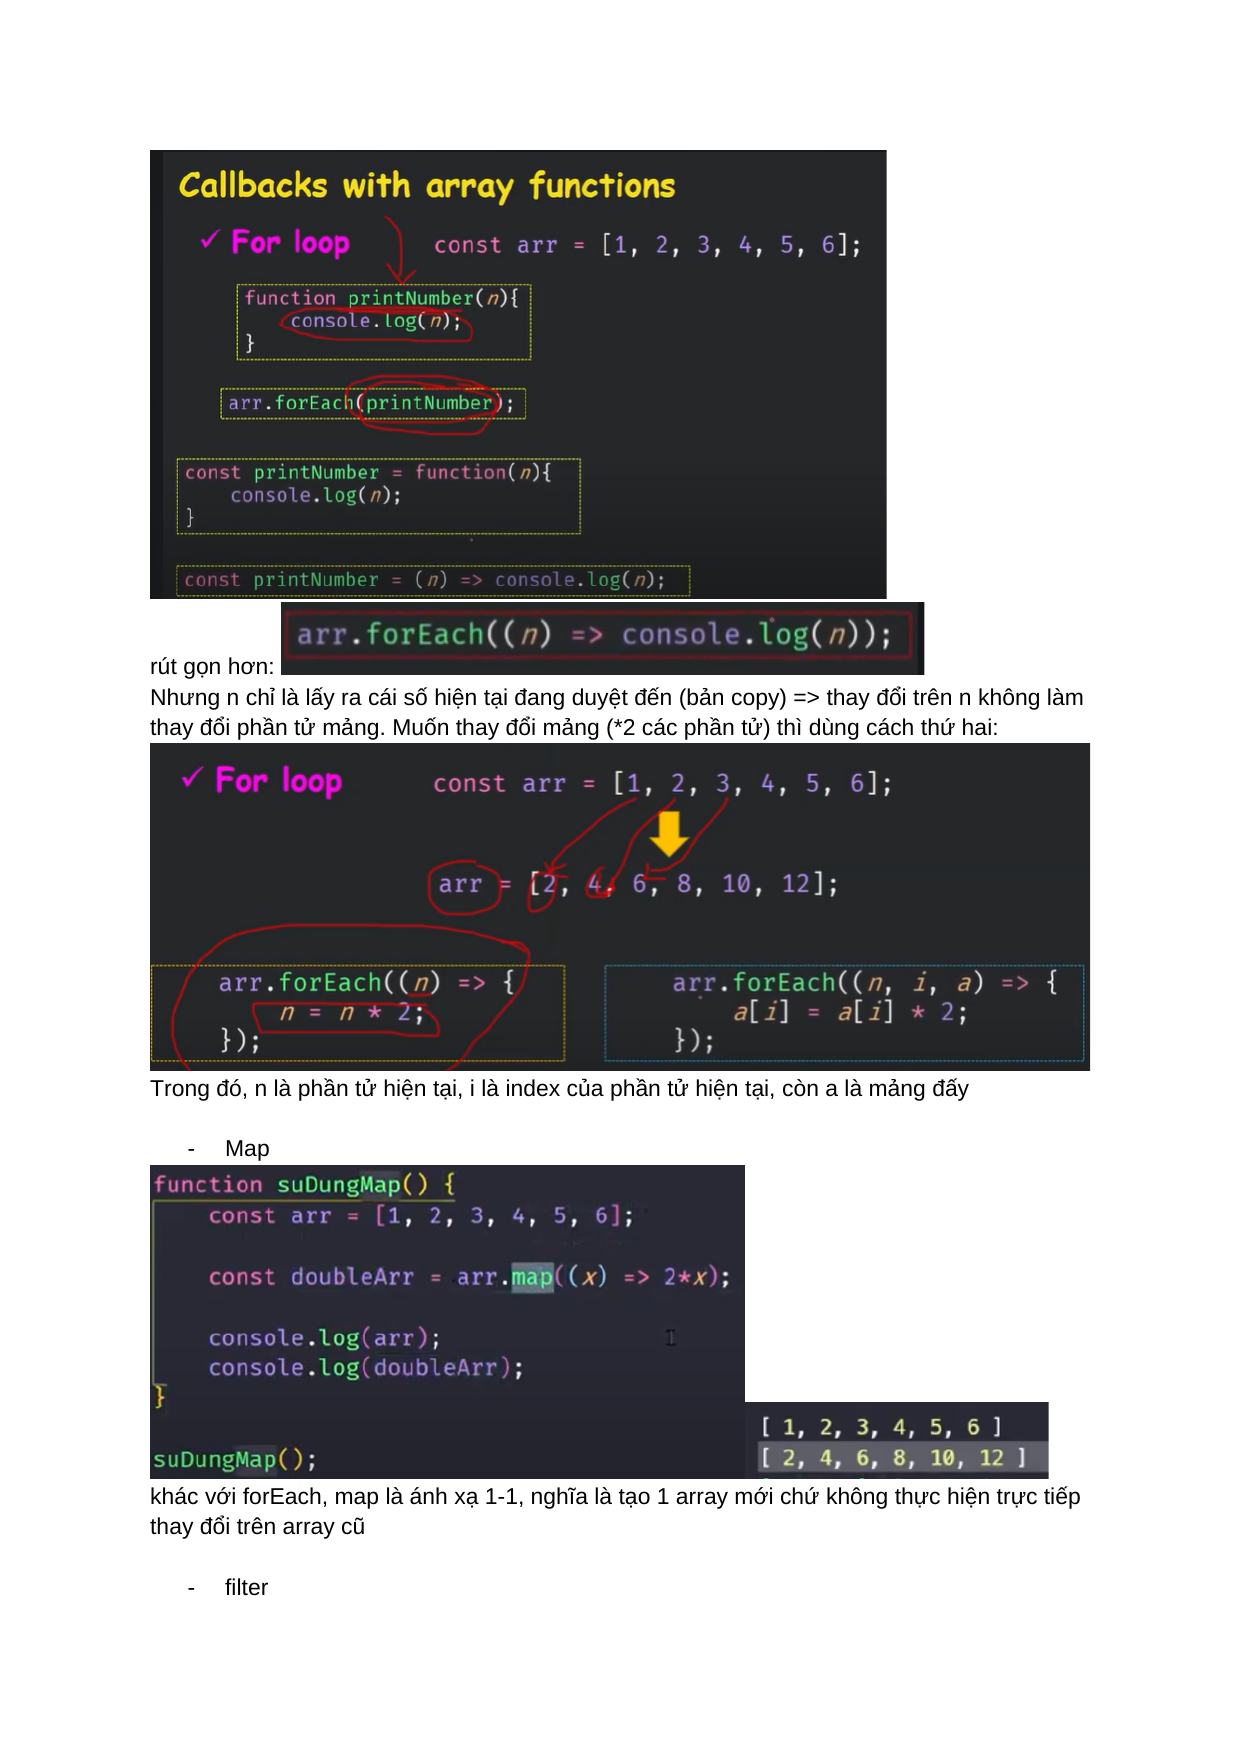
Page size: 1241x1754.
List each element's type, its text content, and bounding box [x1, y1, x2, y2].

picture [281, 602, 925, 675]
list Map [187, 1135, 1090, 1162]
picture [150, 150, 887, 599]
picture [150, 743, 1091, 1071]
text Trong đó, n là phần tử hiện tại, i là index của phần tử hiện tại, còn a là mảng đấy [150, 1075, 1090, 1101]
picture [150, 1165, 1049, 1479]
text khác với forEach, map là ánh xạ 1-1, nghĩa là tạo 1 array mới chứ không thực hiện trực tiếp thay đổi trên array cũ [150, 1483, 1090, 1539]
text Nhưng n chỉ là lấy ra cái số hiện tại đang duyệt đến (bản copy) => thay đổi trên n không làm thay đổi phần tử mảng. Muốn thay đổi mảng (*2 các phần tử) thì dùng cách thứ hai: [150, 683, 1090, 740]
list filter [187, 1573, 1090, 1600]
